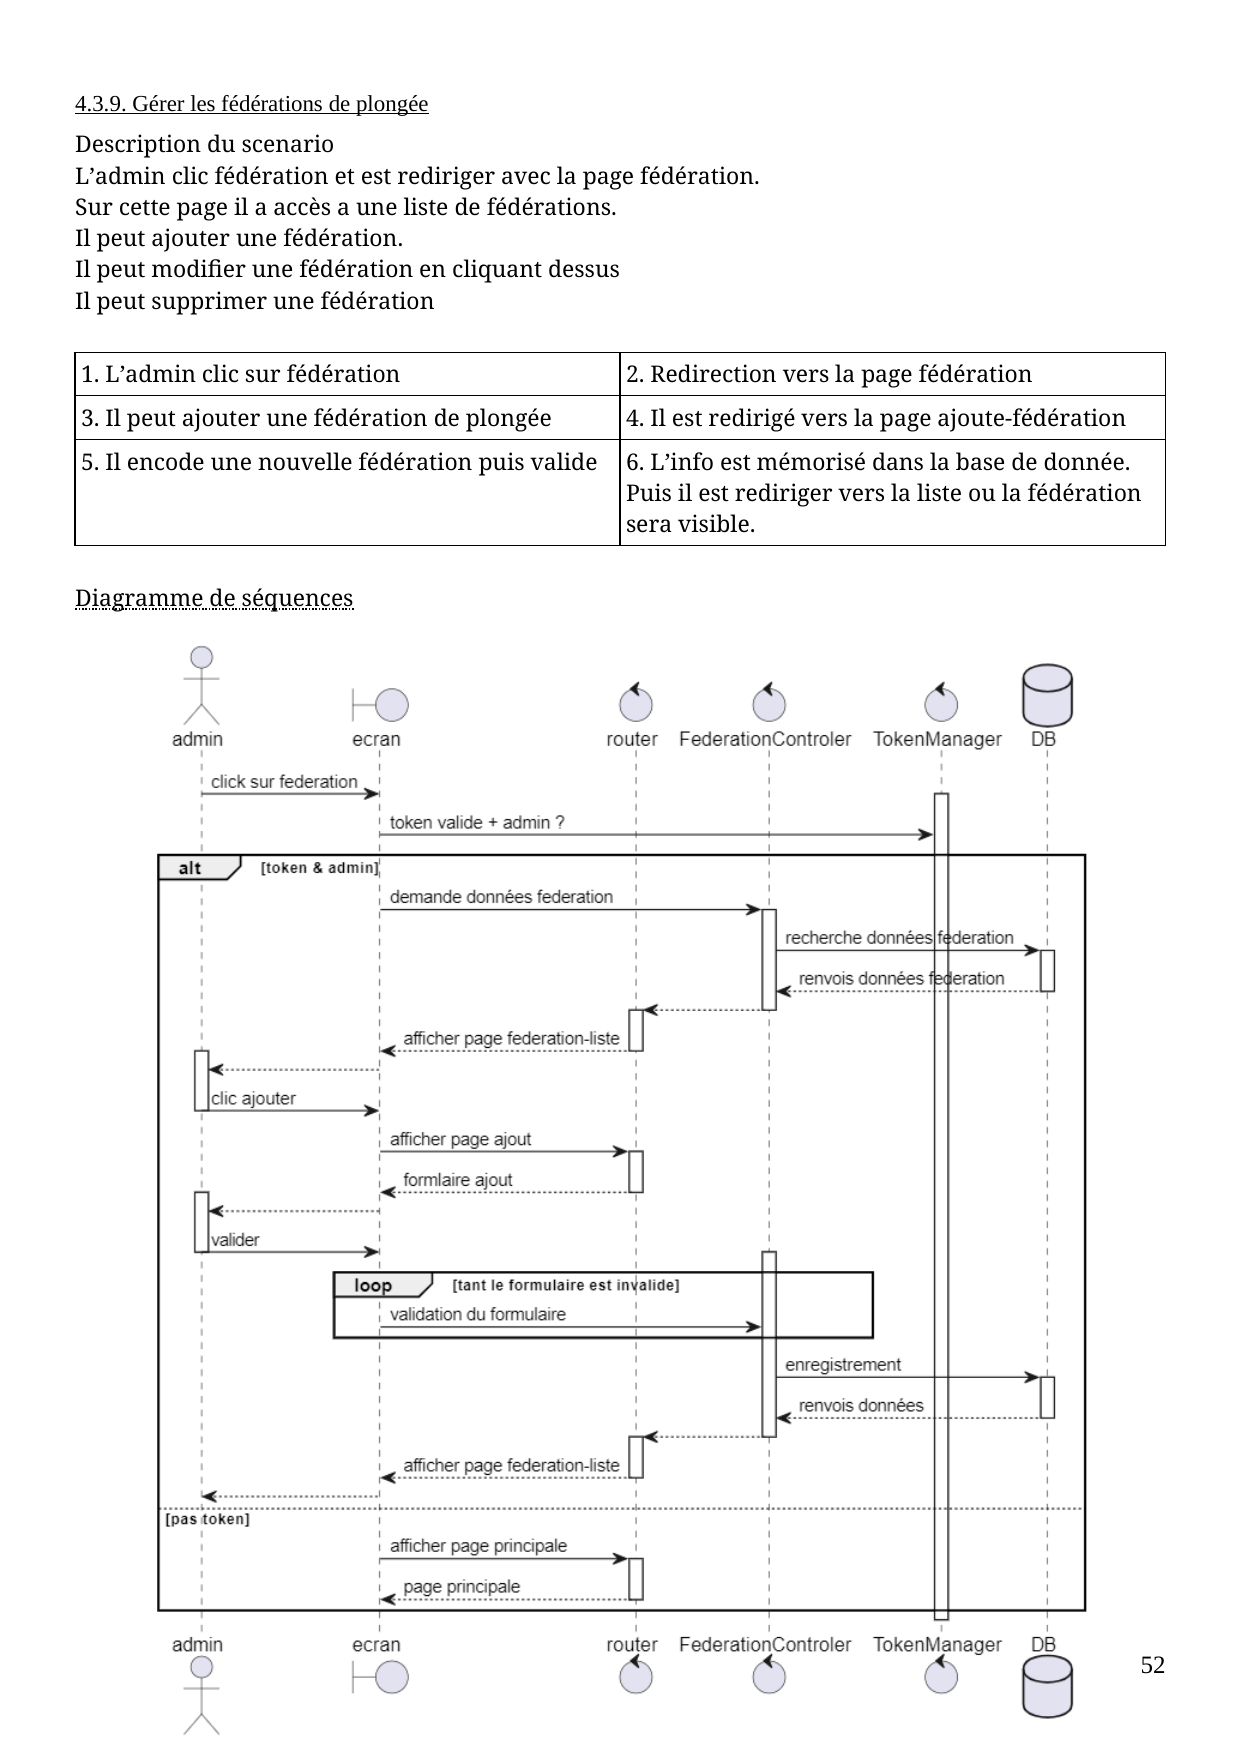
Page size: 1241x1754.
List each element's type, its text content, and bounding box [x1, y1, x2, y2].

subtitle 4.3.9. Gérer les fédérations de plongée [75, 89, 1165, 116]
text Il peut supprimer une fédération [75, 285, 1165, 316]
table_cell 3. Il peut ajouter une fédération de plongée [76, 396, 619, 439]
text Il peut ajouter une fédération. [75, 222, 1165, 253]
table_header 2. Redirection vers la page fédération [621, 353, 1165, 395]
text Sur cette page il a accès a une liste de fédérations. [75, 191, 1165, 222]
table_cell 4. Il est redirigé vers la page ajoute-fédération [621, 396, 1165, 439]
text L’admin clic fédération et est rediriger avec la page fédération. [75, 160, 1165, 191]
text Il peut modifier une fédération en cliquant dessus [75, 253, 1165, 285]
table_cell 5. Il encode une nouvelle fédération puis valide [76, 440, 619, 545]
table_header 1. L’admin clic sur fédération [76, 353, 619, 395]
text Diagramme de séquences [75, 582, 1165, 613]
picture [150, 644, 1090, 1739]
table_cell 6. L’info est mémorisé dans la base de donnée. Puis il est rediriger vers la liste ou la fédération sera visible. [621, 440, 1165, 545]
text Description du scenario [75, 128, 1165, 160]
